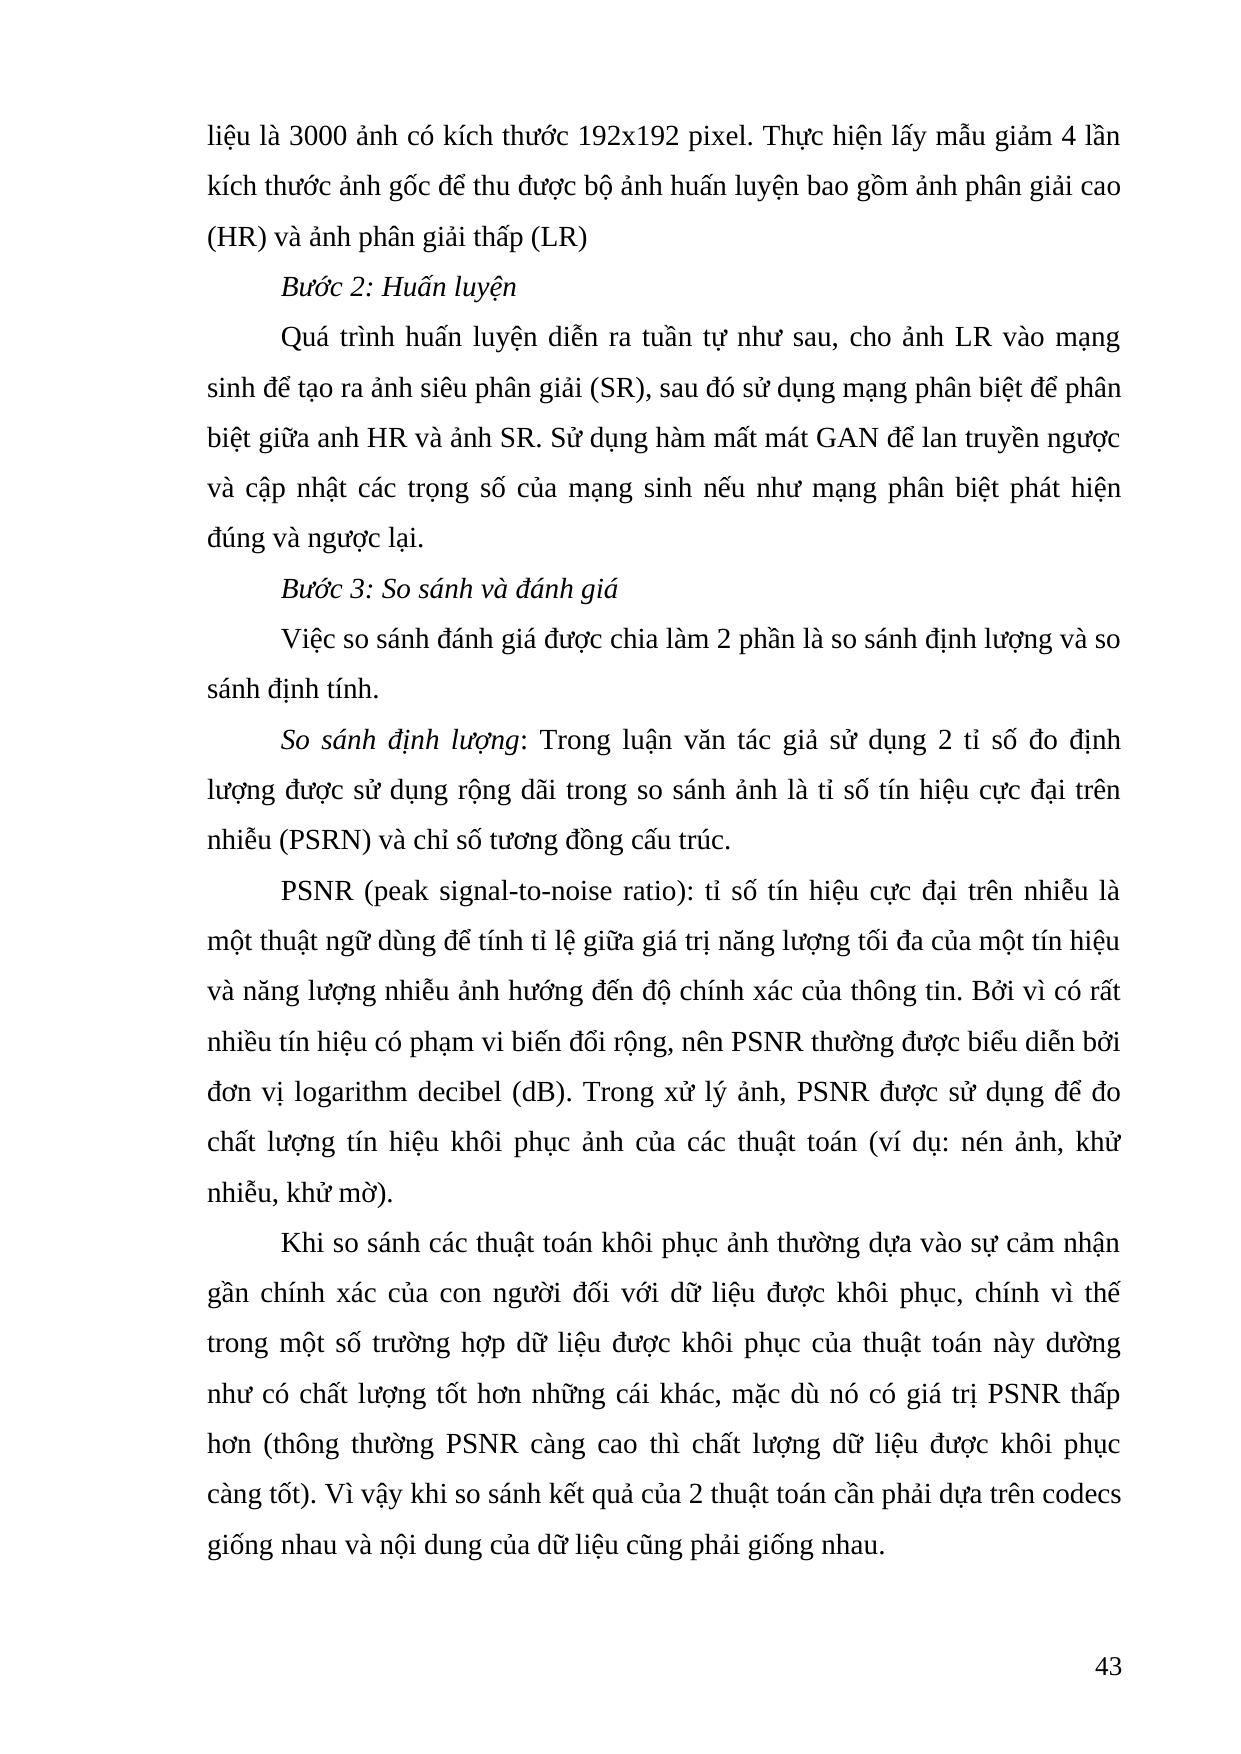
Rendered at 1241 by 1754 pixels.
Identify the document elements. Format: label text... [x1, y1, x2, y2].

text PSNR (peak signal-to-noise ratio): tỉ số tín hiệu cực đại trên nhiễu là một thuật ngữ dùng để tính tỉ lệ giữa giá trị năng lượng tối đa của một tín hiệu và năng lượng nhiễu ảnh hướng đến độ chính xác của thông tin. Bởi vì có rất nhiều tín hiệu có phạm vi biến đổi rộng, nên PSNR thường được biểu diễn bởi đơn vị logarithm decibel (dB). Trong xử lý ảnh, PSNR được sử dụng để đo chất lượng tín hiệu khôi phục ảnh của các thuật toán (ví dụ: nén ảnh, khử nhiễu, khử mờ). [207, 873, 1122, 1208]
text So sánh định lượng: Trong luận văn tác giả sử dụng 2 tỉ số đo định lượng được sử dụng rộng dãi trong so sánh ảnh là tỉ số tín hiệu cực đại trên nhiễu (PSRN) và chỉ số tương đồng cấu trúc. [207, 722, 1122, 856]
text Quá trình huấn luyện diễn ra tuần tự như sau, cho ảnh LR vào mạng sinh để tạo ra ảnh siêu phân giải (SR), sau đó sử dụng mạng phân biệt để phân biệt giữa anh HR và ảnh SR. Sử dụng hàm mất mát GAN để lan truyền ngược và cập nhật các trọng số của mạng sinh nếu như mạng phân biệt phát hiện đúng và ngược lại. [207, 319, 1122, 554]
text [207, 118, 1122, 252]
text Khi so sánh các thuật toán khôi phục ảnh thường dựa vào sự cảm nhận gần chính xác của con người đối với dữ liệu được khôi phục, chính vì thế trong một số trường hợp dữ liệu được khôi phục của thuật toán này dường như có chất lượng tốt hơn những cái khác, mặc dù nó có giá trị PSNR thấp hơn (thông thường PSNR càng cao thì chất lượng dữ liệu được khôi phục càng tốt). Vì vậy khi so sánh kết quả của 2 thuật toán cần phải dựa trên codecs giống nhau và nội dung của dữ liệu cũng phải giống nhau. [207, 1225, 1122, 1560]
text Bước 2: Huấn luyện [207, 269, 1122, 303]
text Bước 3: So sánh và đánh giá [207, 571, 1122, 604]
text Việc so sánh đánh giá được chia làm 2 phần là so sánh định lượng và so sánh định tính. [207, 621, 1122, 705]
